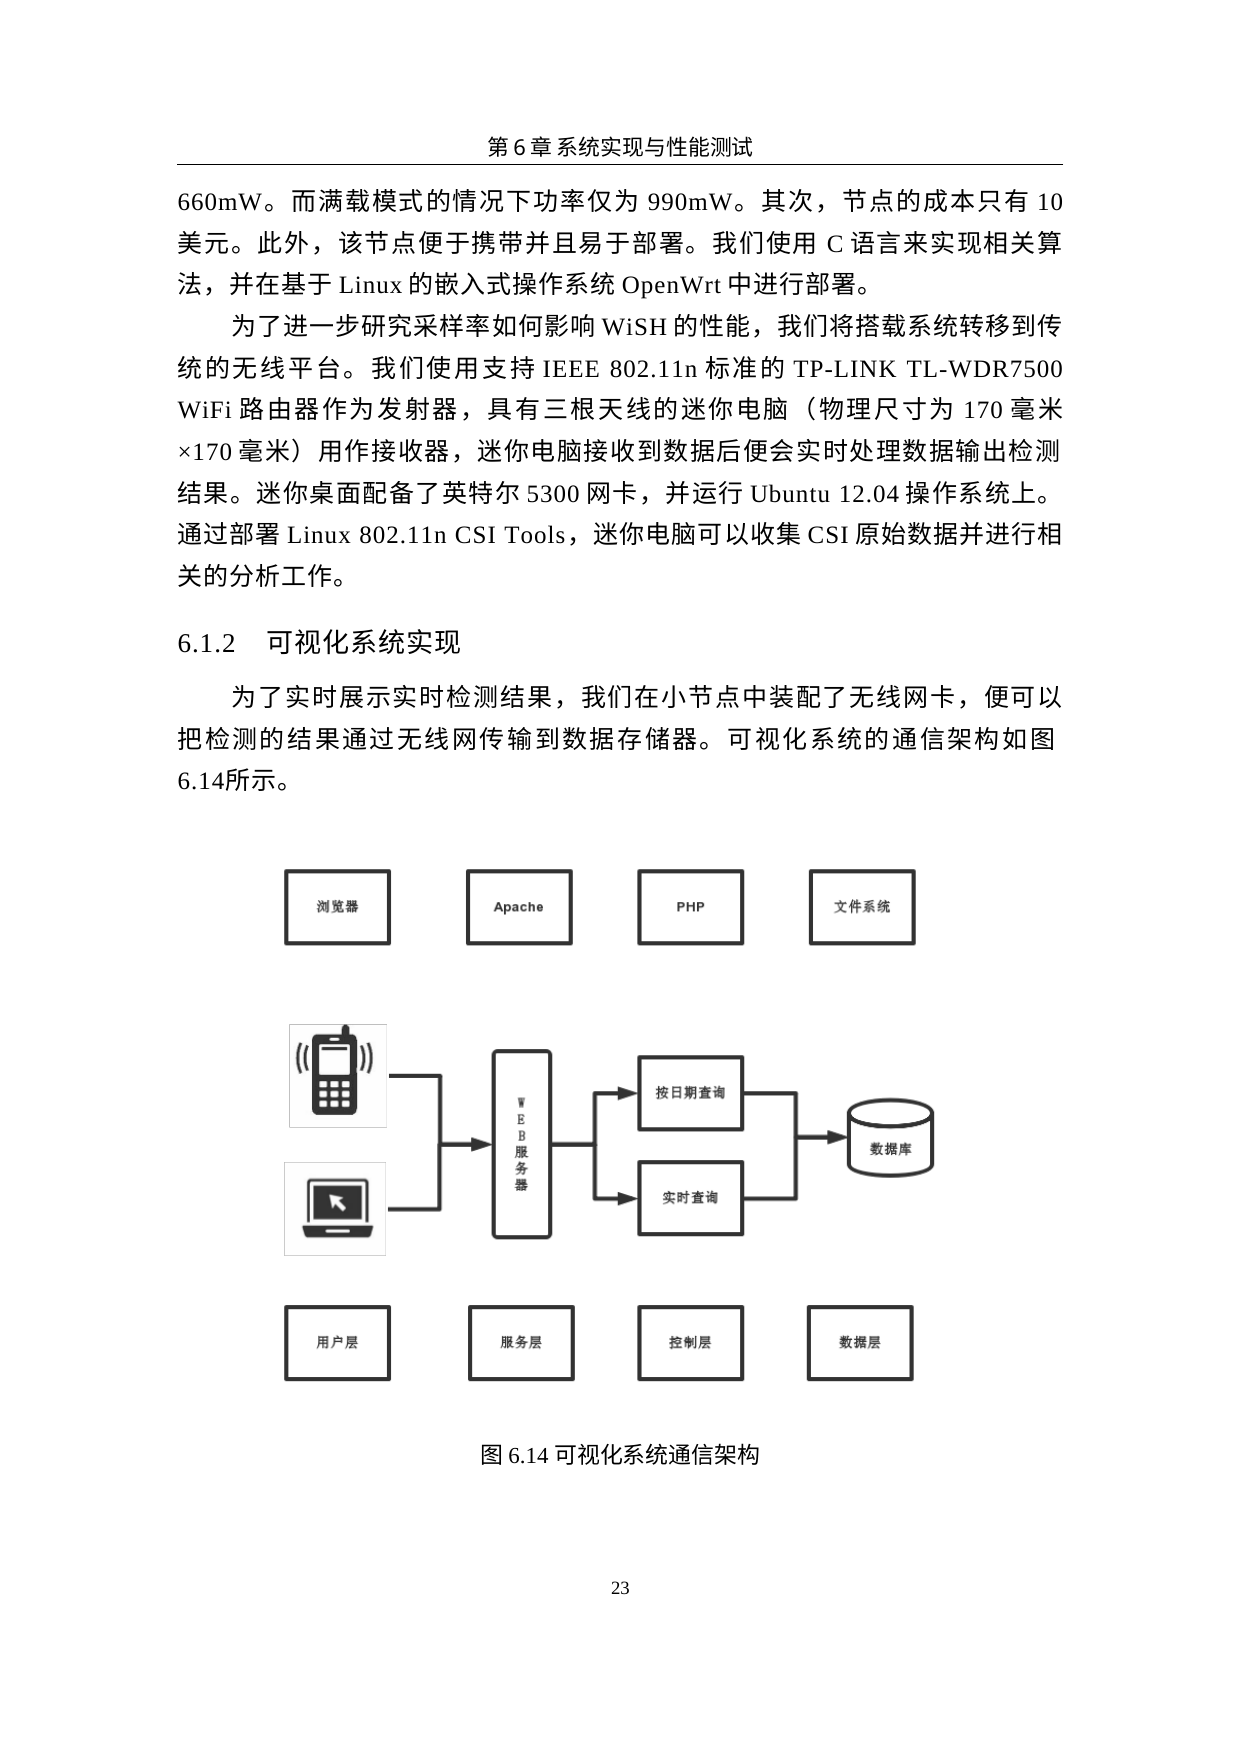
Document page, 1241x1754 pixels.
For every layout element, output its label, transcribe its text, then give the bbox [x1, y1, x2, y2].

picture [235, 822, 1005, 1412]
text 为了进一步研究采样率如何影响WiSH的性能，我们将搭载系统转移到传统的无线平台。我们使用支持IEEE 802.11n标准的TP-LINK TL-WDR7500 WiFi路由器作为发射器，具有三根天线的迷你电脑（物理尺寸为170毫米×170毫米）用作接收器，迷你电脑接收到数据后便会实时处理数据输出检测结果。迷你桌面配备了英特尔5300网卡，并运行Ubuntu 12.04操作系统上。通过部署Linux 802.11n CSI Tools，迷你电脑可以收集CSI原始数据并进行相关的分析工作。 [177, 302, 1063, 594]
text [177, 177, 1063, 302]
text 可视化系统实现 [177, 619, 1063, 661]
